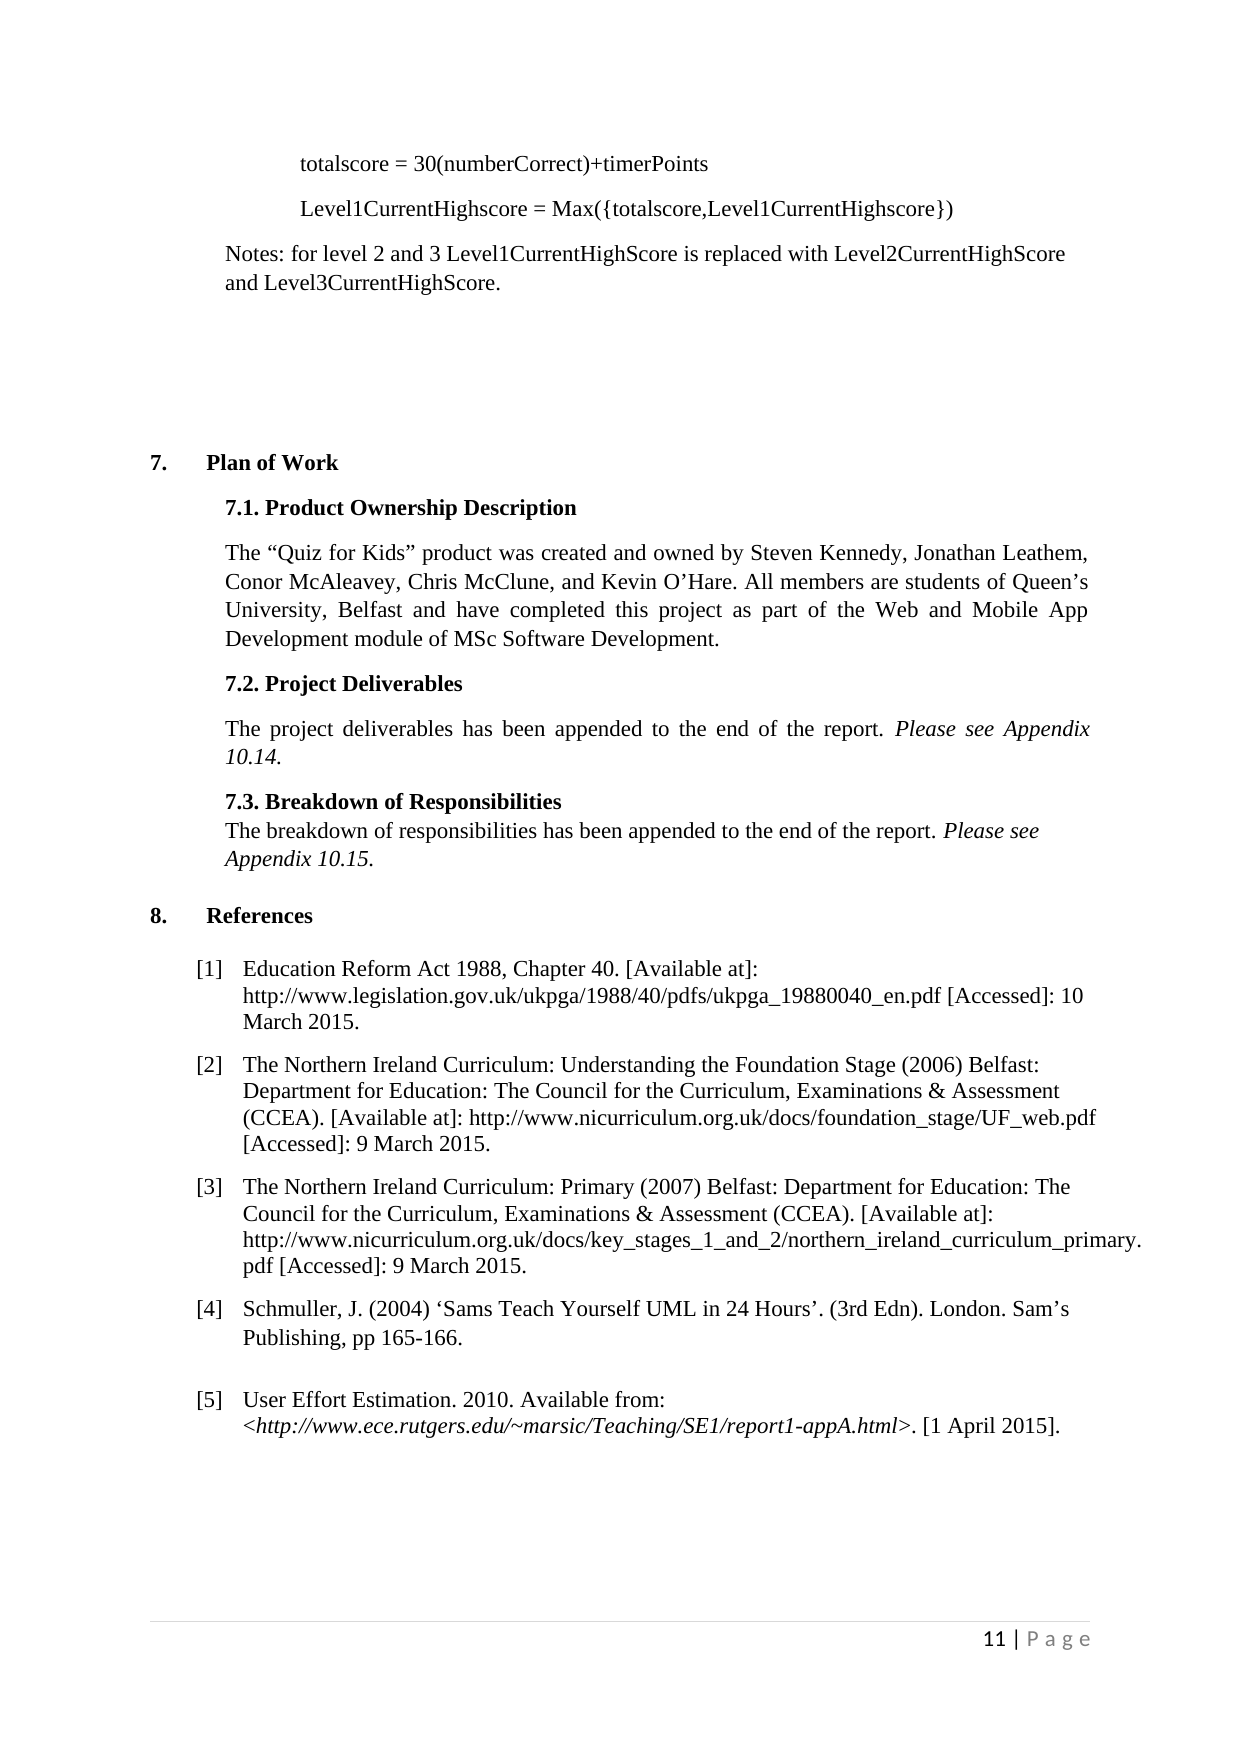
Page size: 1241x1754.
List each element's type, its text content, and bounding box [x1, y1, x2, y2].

table_cell Schmuller, J. (2004) ‘Sams Teach Yourself UML in 24 Hours’. (3rd Edn). London. Sam’s Publishing, pp 165-166. [234, 1287, 1154, 1377]
table_cell [3] [188, 1165, 234, 1287]
text The project deliverables has been appended to the end of the report. Please see Appendix 10.14. [225, 715, 1090, 769]
text totalscore = 30(numberCorrect)+timerPoints [300, 150, 1090, 176]
list References [150, 902, 1090, 928]
text Level1CurrentHighscore = Max({totalscore,Level1CurrentHighscore}) [300, 195, 1090, 221]
table_cell [5] [188, 1377, 234, 1447]
list The breakdown of responsibilities has been appended to the end of the report. Please see Appendix 10.15. [225, 817, 1090, 872]
text Notes: for level 2 and 3 Level1CurrentHighScore is replaced with Level2CurrentHighScore and Level3CurrentHighScore. [225, 240, 1090, 295]
table_cell The Northern Ireland Curriculum: Understanding the Foundation Stage (2006) Belfast: Department for Education: The Council for the Curriculum, Examinations & Assessment (CCEA). [Available at]: http://www.nicurriculum.org.uk/docs/foundation_stage/UF_web.pdf [Accessed]: 9 March 2015. [234, 1043, 1154, 1165]
table_cell [2] [188, 1043, 234, 1165]
table_cell The Northern Ireland Curriculum: Primary (2007) Belfast: Department for Education: The Council for the Curriculum, Examinations & Assessment (CCEA). [Available at]: http://www.nicurriculum.org.uk/docs/key_stages_1_and_2/northern_ireland_curriculum_primary.pdf [Accessed]: 9 March 2015. [234, 1165, 1154, 1287]
table_header Education Reform Act 1988, Chapter 40. [Available at]: http://www.legislation.gov.uk/ukpga/1988/40/pdfs/ukpga_19880040_en.pdf [Accessed]: 10 March 2015. [234, 947, 1154, 1043]
list Plan of Work [150, 449, 1090, 475]
table_cell User Effort Estimation. 2010. Available from: <http://www.ece.rutgers.edu/~marsic/Teaching/SE1/report1-appA.html>. [1 April 2015]. [234, 1377, 1154, 1447]
table_header [1] [188, 947, 234, 1043]
list 7.3. Breakdown of Responsibilities [150, 788, 1090, 815]
text 7.2. Project Deliverables [187, 670, 1090, 696]
table_cell [4] [188, 1287, 234, 1377]
text The “Quiz for Kids” product was created and owned by Steven Kennedy, Jonathan Leathem, Conor McAleavey, Chris McClune, and Kevin O’Hare. All members are students of Queen’s University, Belfast and have completed this project as part of the Web and Mobile App Development module of MSc Software Development. [225, 539, 1090, 651]
text 7.1. Product Ownership Description [225, 494, 1090, 521]
